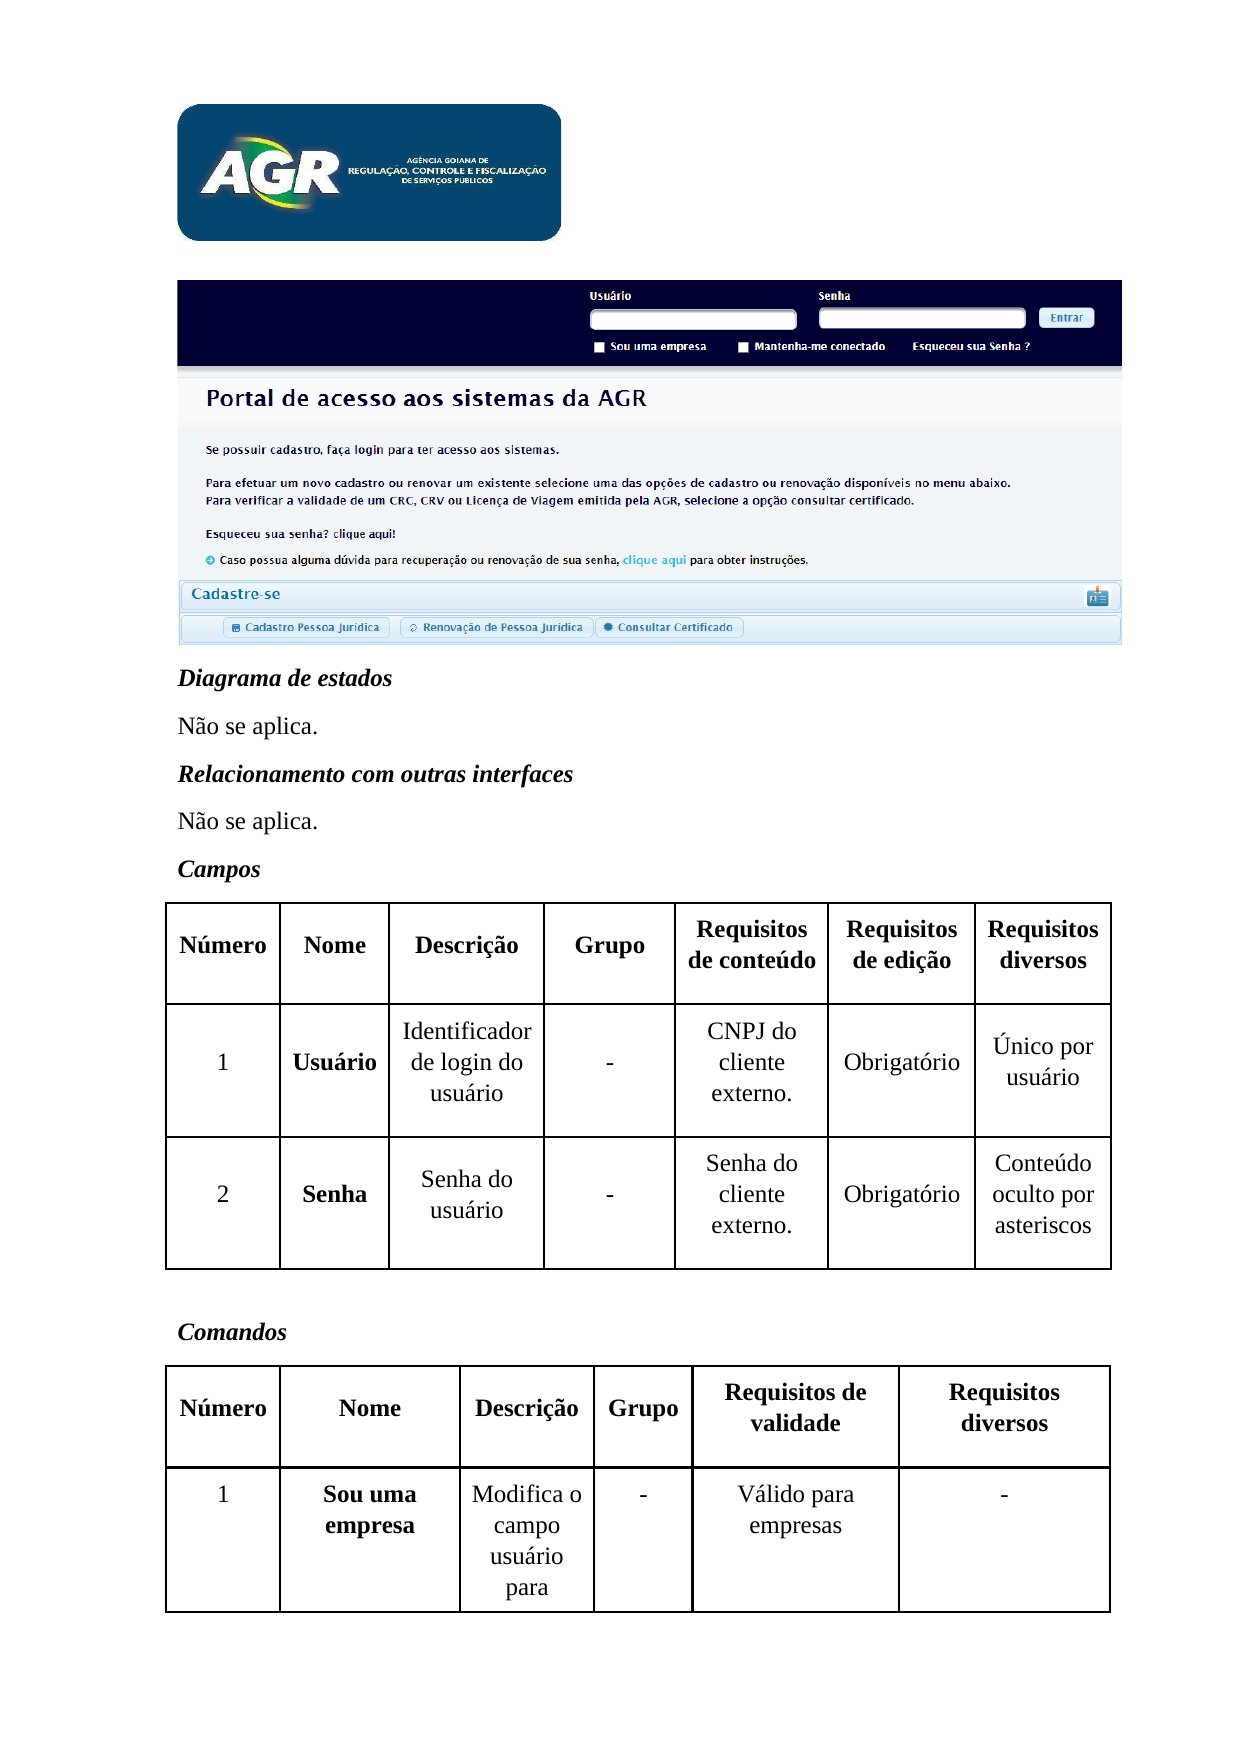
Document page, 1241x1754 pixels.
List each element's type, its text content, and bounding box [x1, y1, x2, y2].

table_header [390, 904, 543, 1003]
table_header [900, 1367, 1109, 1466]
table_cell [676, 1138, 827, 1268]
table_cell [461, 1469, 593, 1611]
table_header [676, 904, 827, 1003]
picture [177, 280, 1122, 645]
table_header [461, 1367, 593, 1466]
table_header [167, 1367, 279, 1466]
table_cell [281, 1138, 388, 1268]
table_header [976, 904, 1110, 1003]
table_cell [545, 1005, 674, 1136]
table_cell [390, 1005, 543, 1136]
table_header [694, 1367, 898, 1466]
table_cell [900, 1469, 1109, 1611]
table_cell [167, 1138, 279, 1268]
picture [177, 104, 562, 241]
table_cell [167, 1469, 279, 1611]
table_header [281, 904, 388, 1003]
text Relacionamento com outras interfaces [177, 759, 1122, 787]
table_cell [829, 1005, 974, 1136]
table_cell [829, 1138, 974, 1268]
text Comandos [177, 1317, 1122, 1346]
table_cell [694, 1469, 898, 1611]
text Não se aplica. [177, 711, 1122, 740]
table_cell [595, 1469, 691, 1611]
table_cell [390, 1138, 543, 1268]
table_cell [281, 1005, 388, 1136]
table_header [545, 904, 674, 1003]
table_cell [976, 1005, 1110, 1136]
text Diagrama de estados [177, 663, 1122, 692]
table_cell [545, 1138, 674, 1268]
text Não se aplica. [177, 806, 1122, 835]
text Campos [177, 854, 1122, 883]
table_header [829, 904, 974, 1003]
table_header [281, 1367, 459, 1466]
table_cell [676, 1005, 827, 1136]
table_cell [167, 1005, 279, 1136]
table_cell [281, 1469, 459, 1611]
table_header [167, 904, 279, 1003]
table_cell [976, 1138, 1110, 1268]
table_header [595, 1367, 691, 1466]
